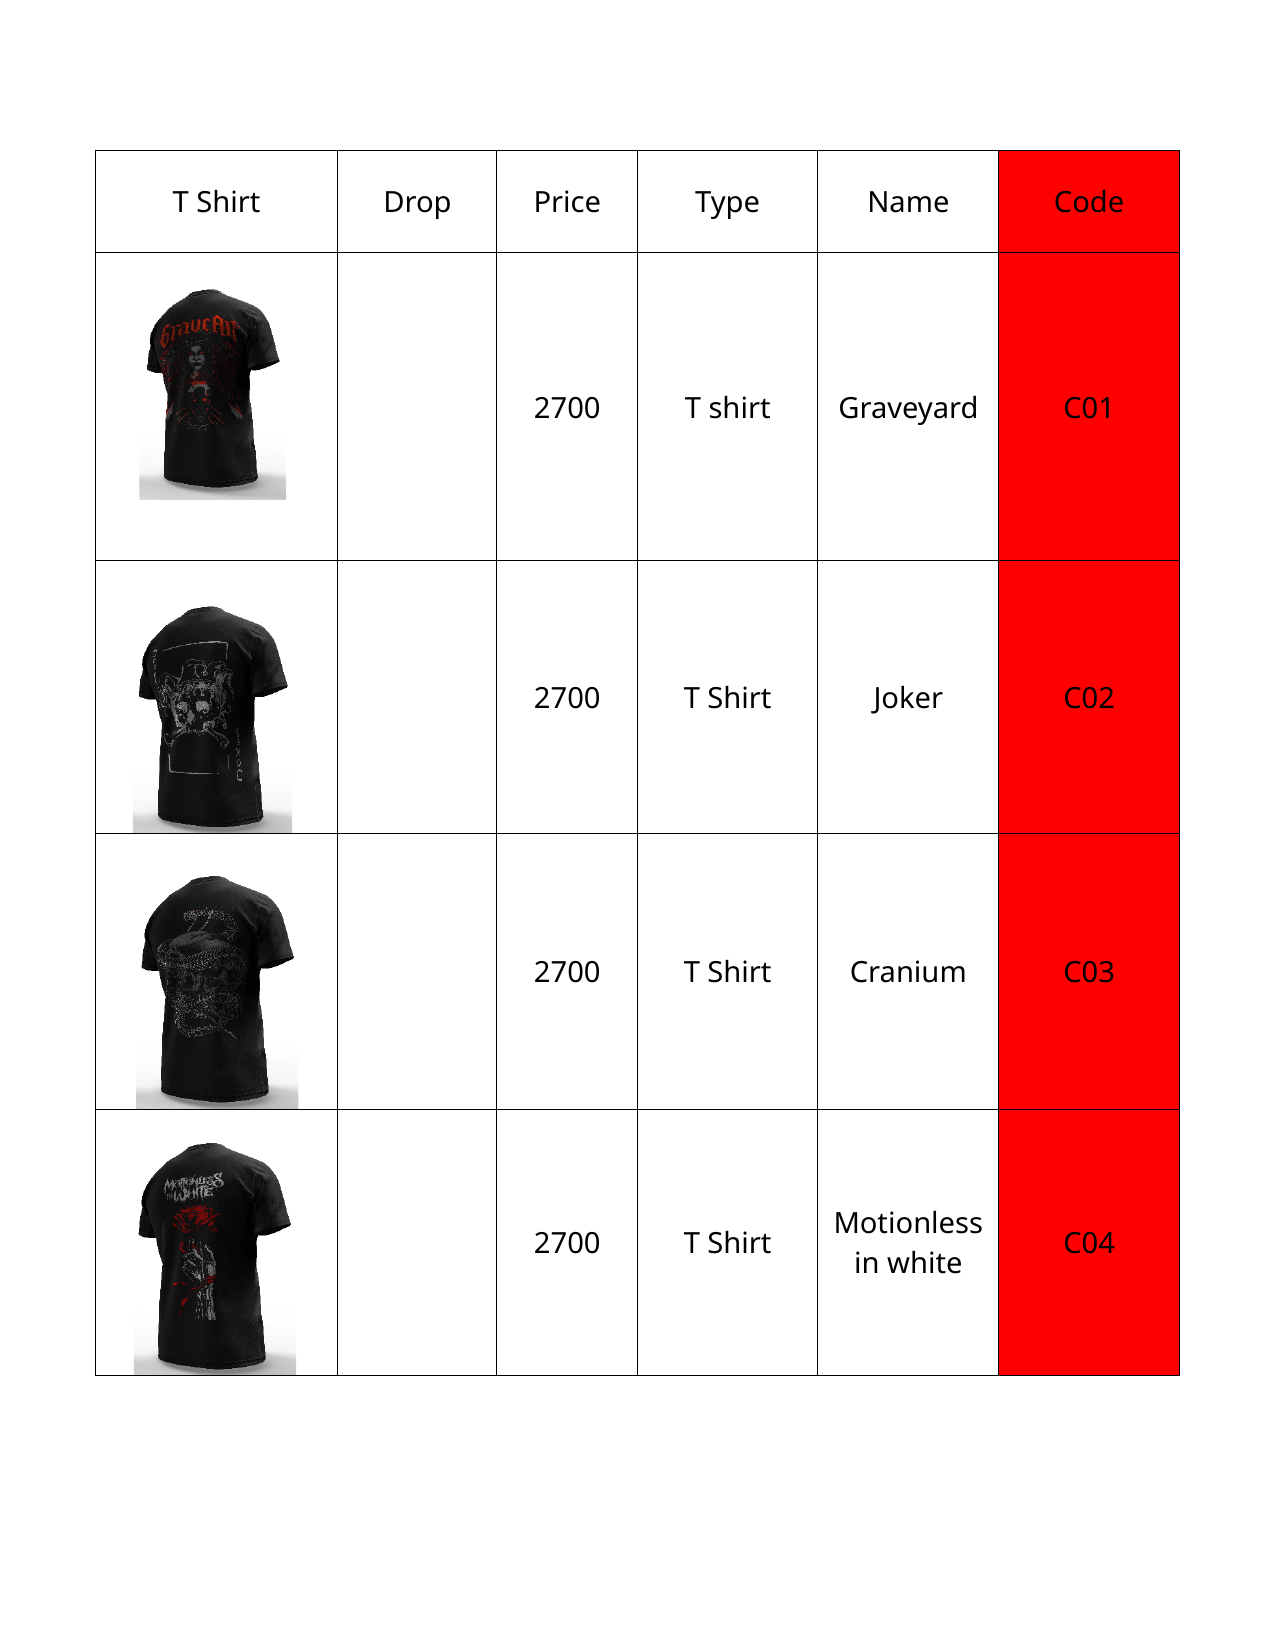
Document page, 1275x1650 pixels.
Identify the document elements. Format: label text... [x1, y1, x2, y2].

table_header Type [638, 151, 817, 252]
table_header Price [497, 151, 637, 252]
table_cell T Shirt [638, 1110, 817, 1375]
table_cell C04 [999, 1110, 1179, 1375]
table_cell [96, 1110, 337, 1375]
picture [132, 587, 293, 833]
table_cell 2700 [497, 253, 637, 560]
table_cell C01 [999, 253, 1179, 560]
table_header Code [999, 151, 1179, 252]
table_cell [338, 561, 496, 833]
table_cell [96, 834, 337, 1109]
table_cell T shirt [638, 253, 817, 560]
table_cell [96, 253, 337, 560]
table_cell T Shirt [638, 834, 817, 1109]
table_cell C03 [999, 834, 1179, 1109]
table_header T Shirt [96, 151, 337, 252]
table_cell Joker [818, 561, 998, 833]
table_cell 2700 [497, 561, 637, 833]
table_cell [96, 561, 337, 833]
table_cell [338, 834, 496, 1109]
picture [139, 272, 287, 500]
table_cell 2700 [497, 834, 637, 1109]
table_header Name [818, 151, 998, 252]
table_cell [338, 1110, 496, 1375]
table_cell 2700 [497, 1110, 637, 1375]
table_cell [338, 253, 496, 560]
table_cell Motionless in white [818, 1110, 998, 1375]
table_header Drop [338, 151, 496, 252]
table_cell C02 [999, 561, 1179, 833]
picture [136, 867, 299, 1109]
picture [133, 1139, 297, 1376]
table_cell Graveyard [818, 253, 998, 560]
table_cell T Shirt [638, 561, 817, 833]
table_cell Cranium [818, 834, 998, 1109]
